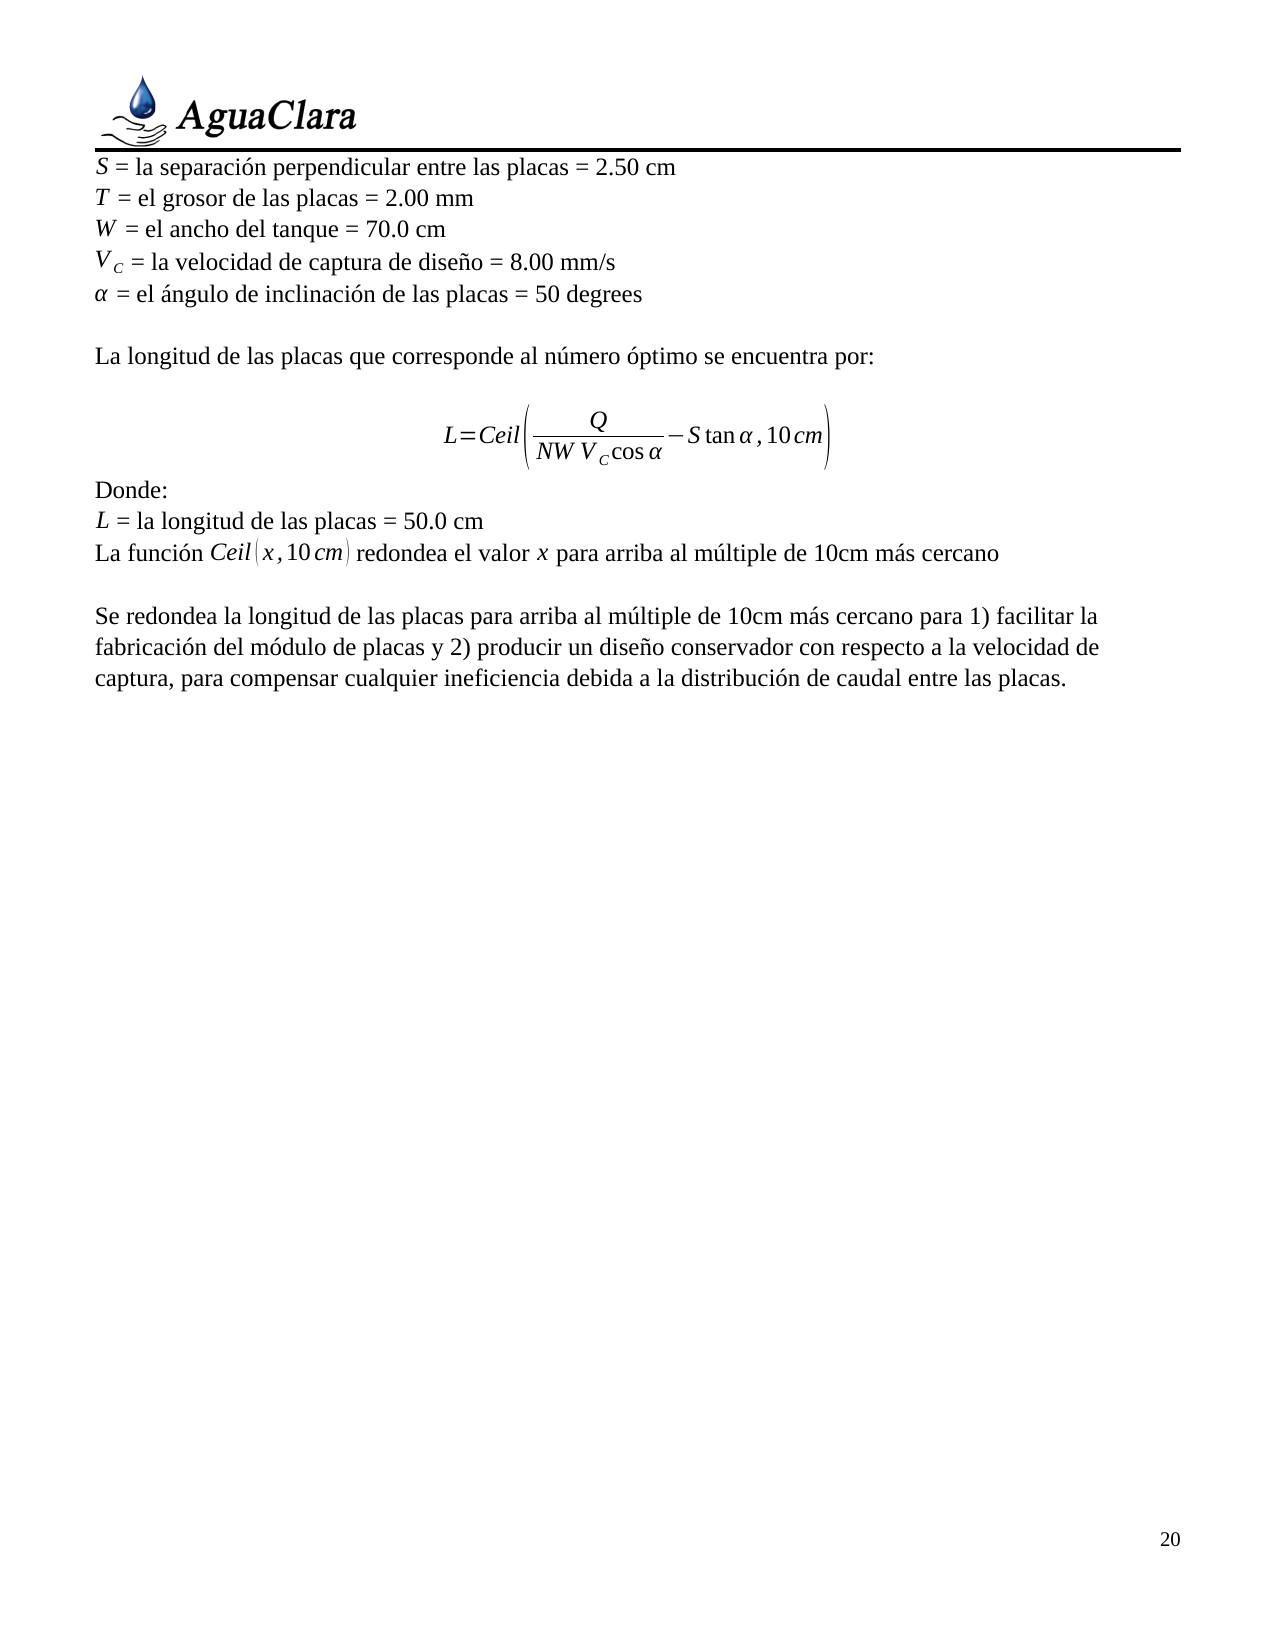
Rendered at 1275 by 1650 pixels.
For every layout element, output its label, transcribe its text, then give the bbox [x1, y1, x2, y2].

text = la velocidad de captura de diseño = 8.00 mm/s [94, 246, 1181, 277]
text = el ancho del tanque = 70.0 cm [94, 214, 1181, 243]
text = el grosor de las placas = 2.00 mm [94, 183, 1181, 212]
text = la separación perpendicular entre las placas = 2.50 cm [94, 152, 1181, 181]
text Se redondea la longitud de las placas para arriba al múltiple de 10cm más cercano para 1) facilitar la fabricación del módulo de placas y 2) producir un diseño conservador con respecto a la velocidad de captura, para compensar cualquier ineficiencia debida a la distribución de caudal entre las placas. [94, 601, 1181, 692]
text La función redondea el valor para arriba al múltiple de 10cm más cercano [94, 537, 1181, 567]
picture [94, 75, 373, 148]
text = el ángulo de inclinación de las placas = 50 degrees [94, 279, 1181, 308]
text Donde: [94, 475, 1181, 503]
text = la longitud de las placas = 50.0 cm [94, 506, 1181, 534]
text La longitud de las placas que corresponde al número óptimo se encuentra por: [94, 341, 1181, 370]
